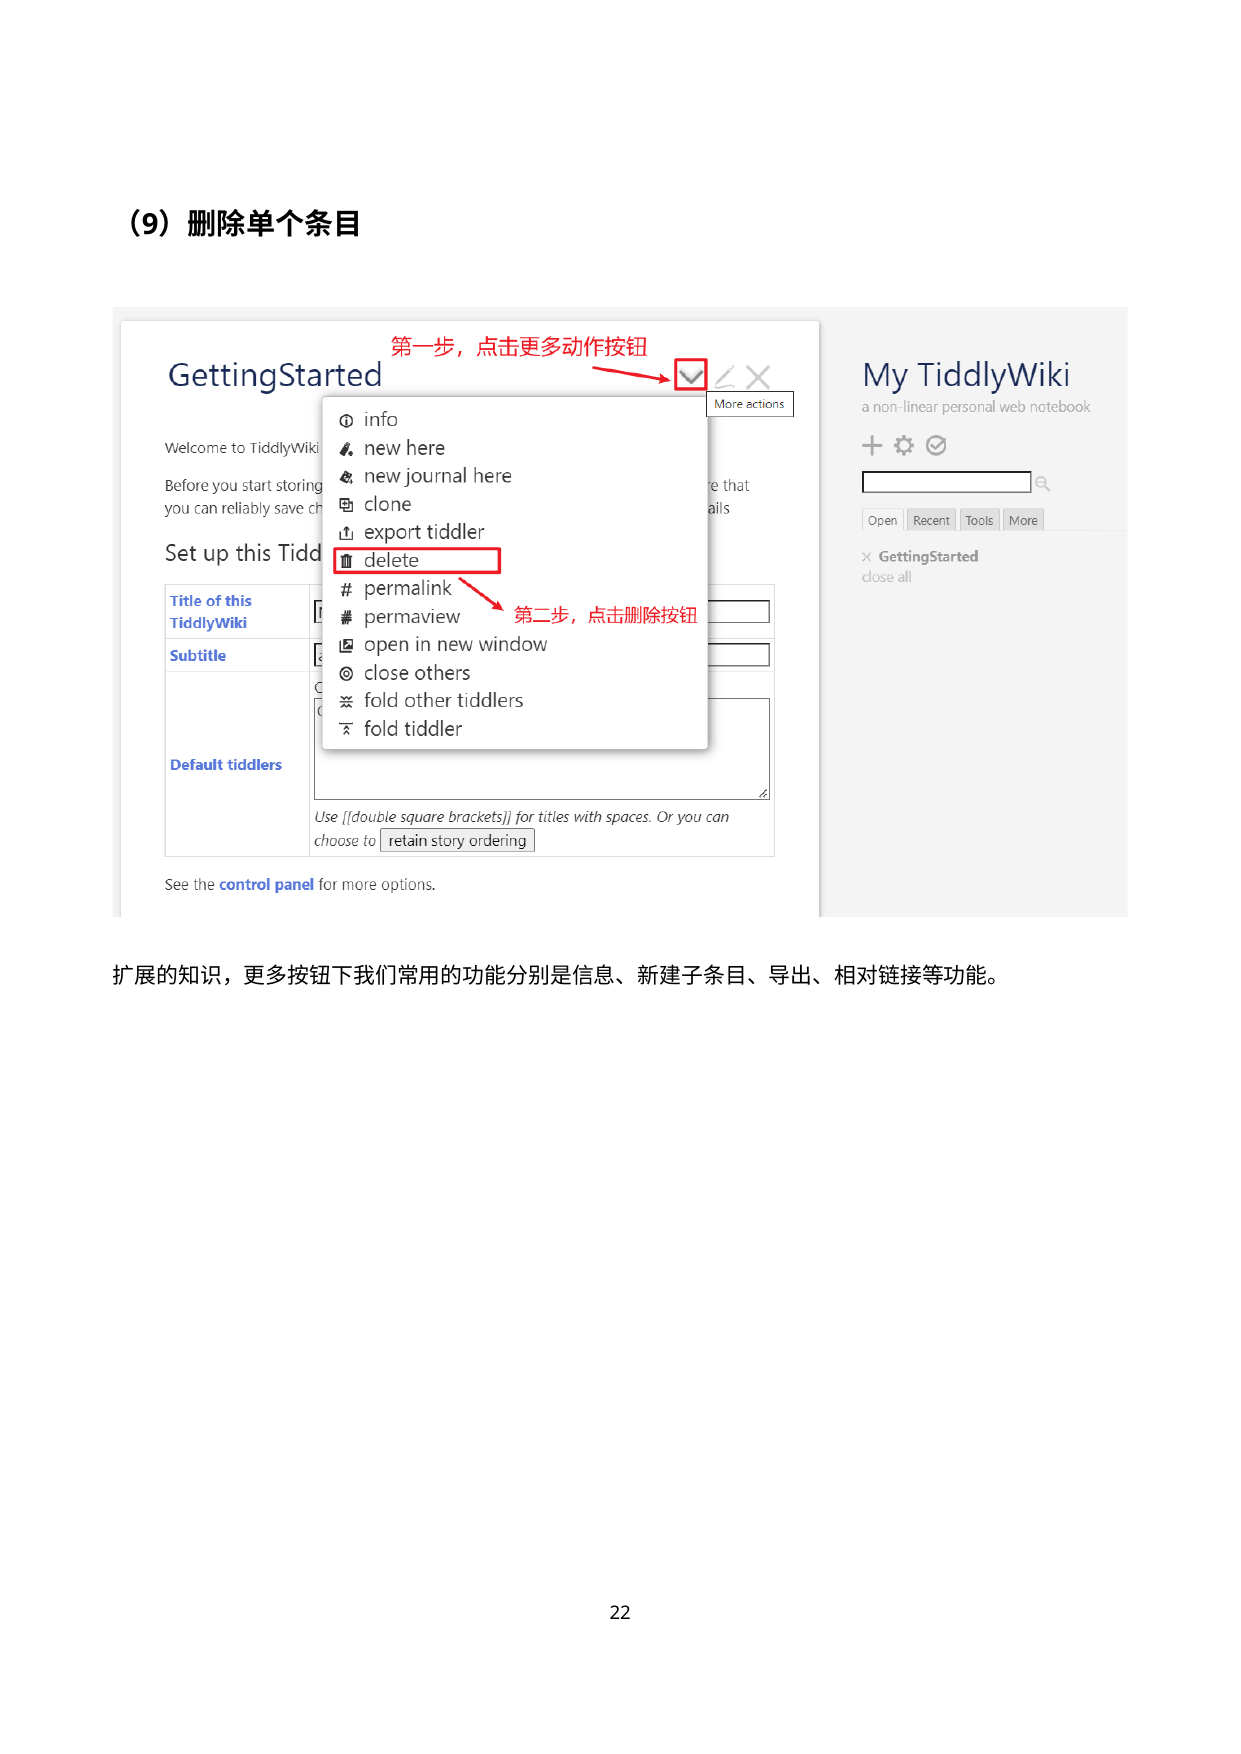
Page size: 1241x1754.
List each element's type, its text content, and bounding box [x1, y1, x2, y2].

text 扩展的知识，更多按钮下我们常用的功能分别是信息、新建子条目、导出、相对链接等功能。 [112, 958, 1128, 990]
subtitle （9）删除单个条目 [112, 189, 1128, 254]
picture [112, 307, 1128, 917]
